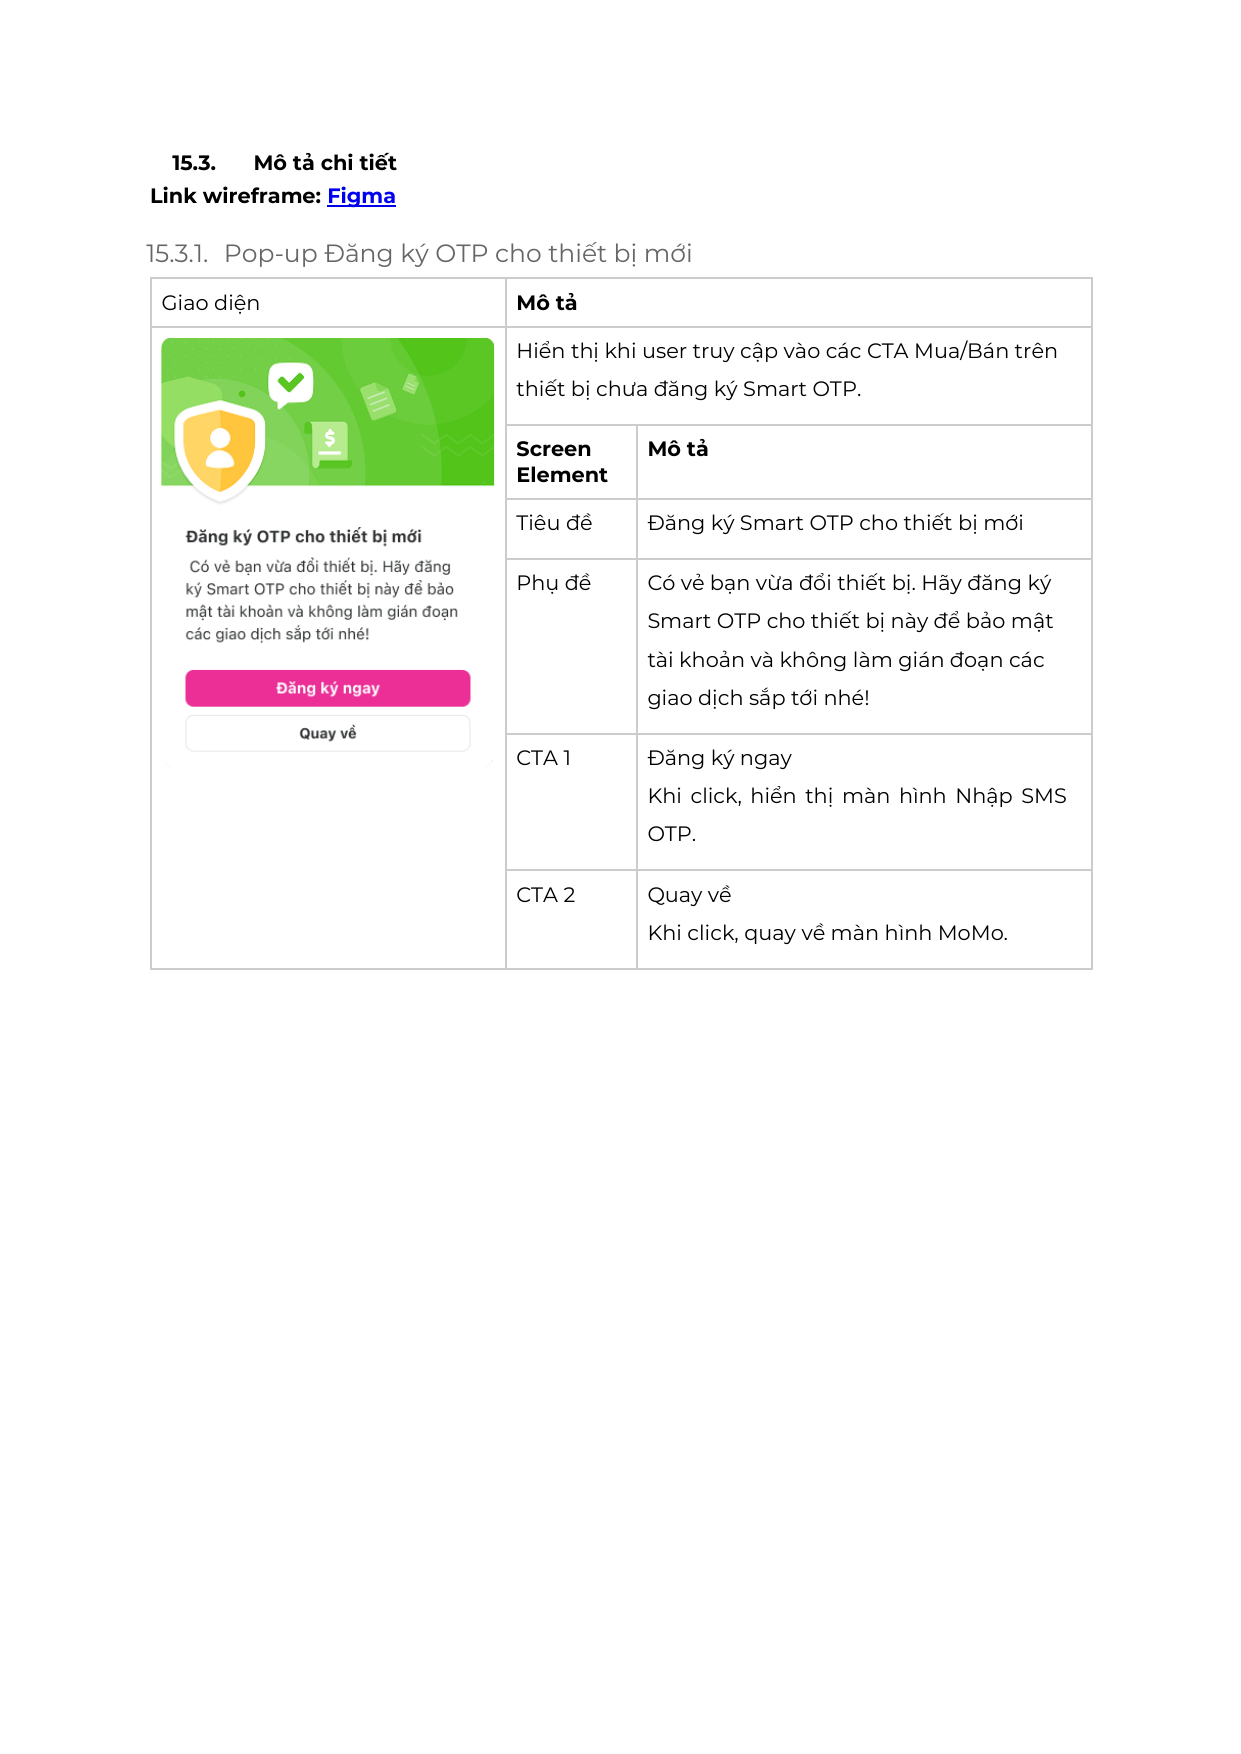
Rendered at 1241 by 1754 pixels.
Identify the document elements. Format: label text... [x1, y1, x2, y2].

subtitle Pop-up Đăng ký OTP cho thiết bị mới [208, 238, 1090, 269]
text Link wireframe: Figma [150, 184, 1090, 209]
subtitle Mô tả chi tiết [216, 150, 1090, 175]
picture [161, 338, 495, 768]
